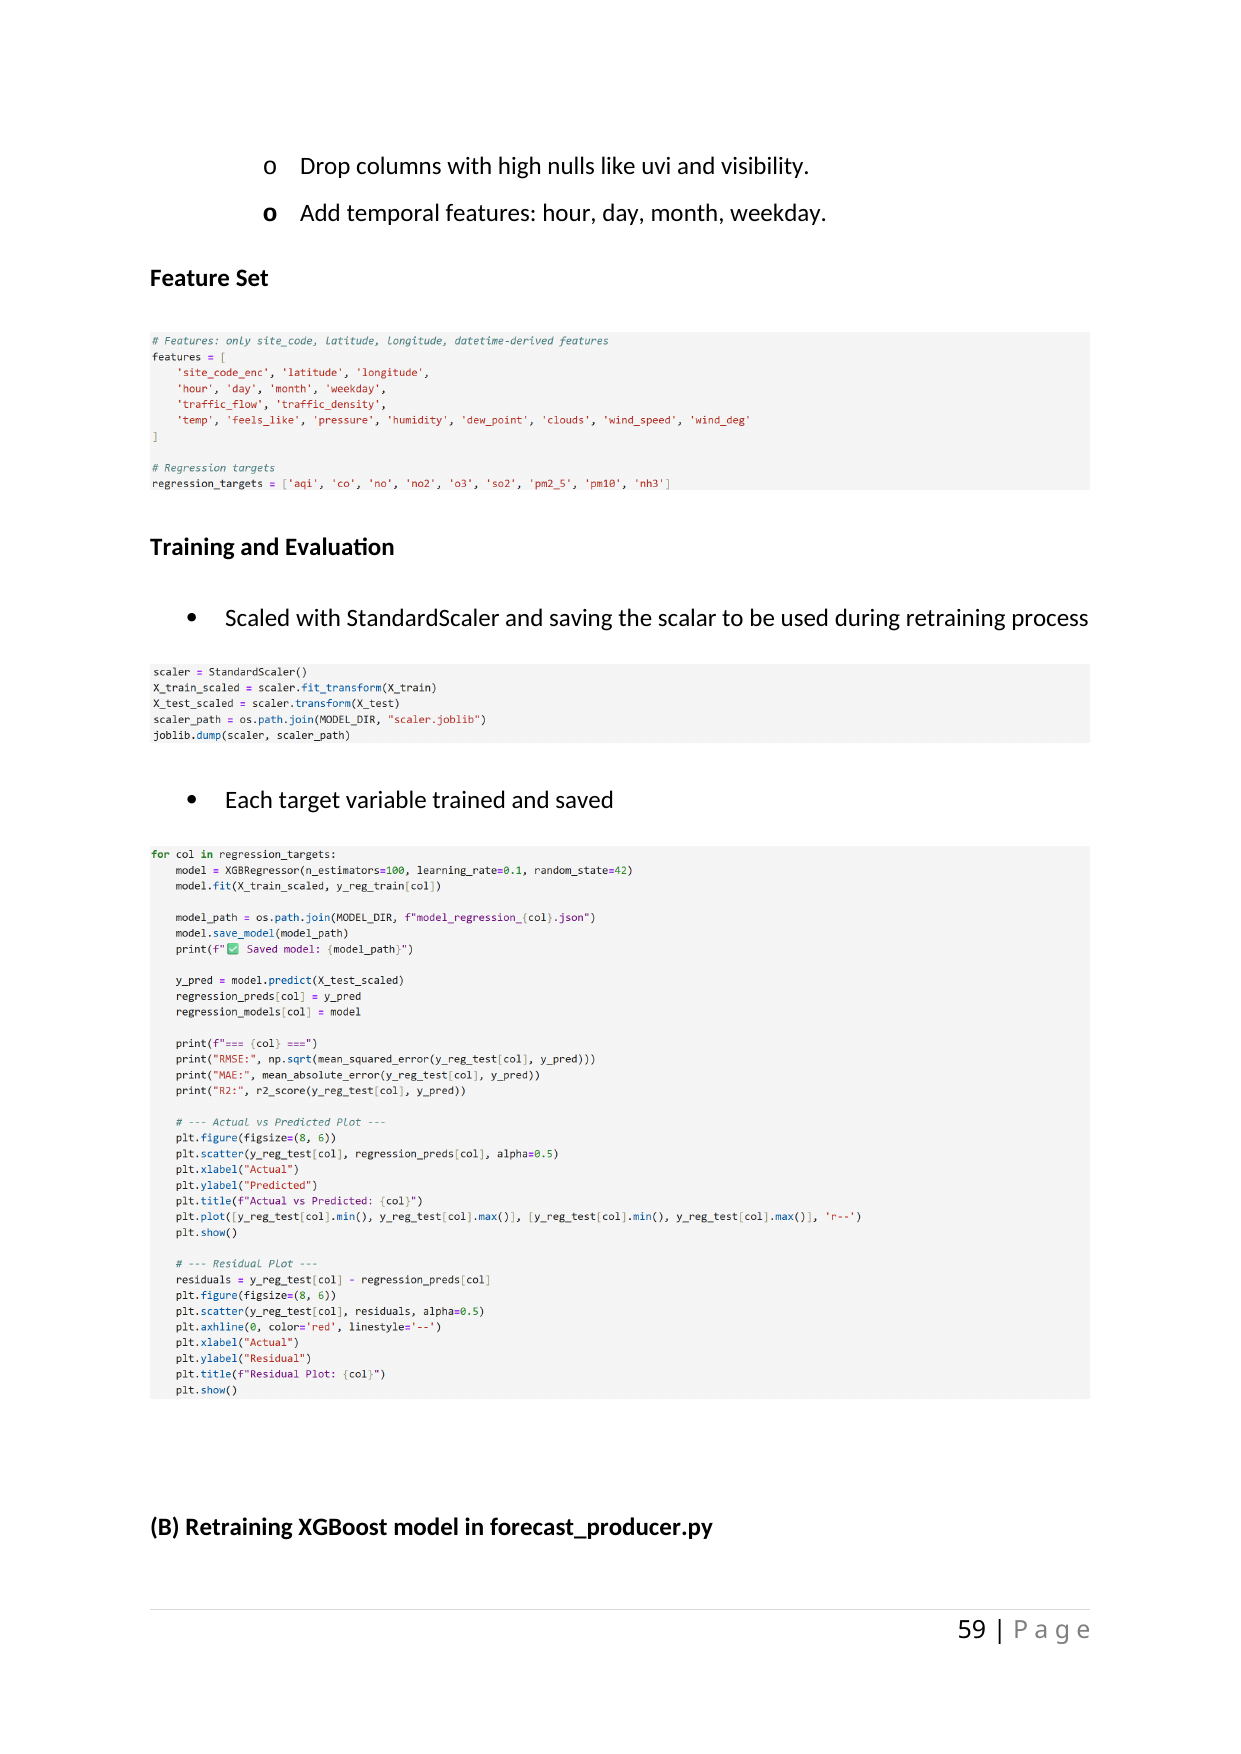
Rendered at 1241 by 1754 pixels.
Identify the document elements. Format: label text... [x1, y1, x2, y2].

list Scaled with StandardScaler and saving the scalar to be used during retraining process [187, 602, 1090, 632]
picture [150, 846, 1091, 1399]
text Training and Evaluation [150, 531, 1090, 562]
list Each target variable trained and saved [187, 784, 1090, 815]
picture [150, 332, 1091, 490]
list Drop columns with high nulls like uvi and visibility. [262, 150, 1090, 182]
list Add temporal features: hour, day, month, weekday. [262, 198, 1090, 229]
picture [150, 664, 1091, 743]
text Feature Set [150, 262, 1090, 292]
text (B) Retraining XGBoost model in forecast_producer.py [150, 1511, 1090, 1542]
